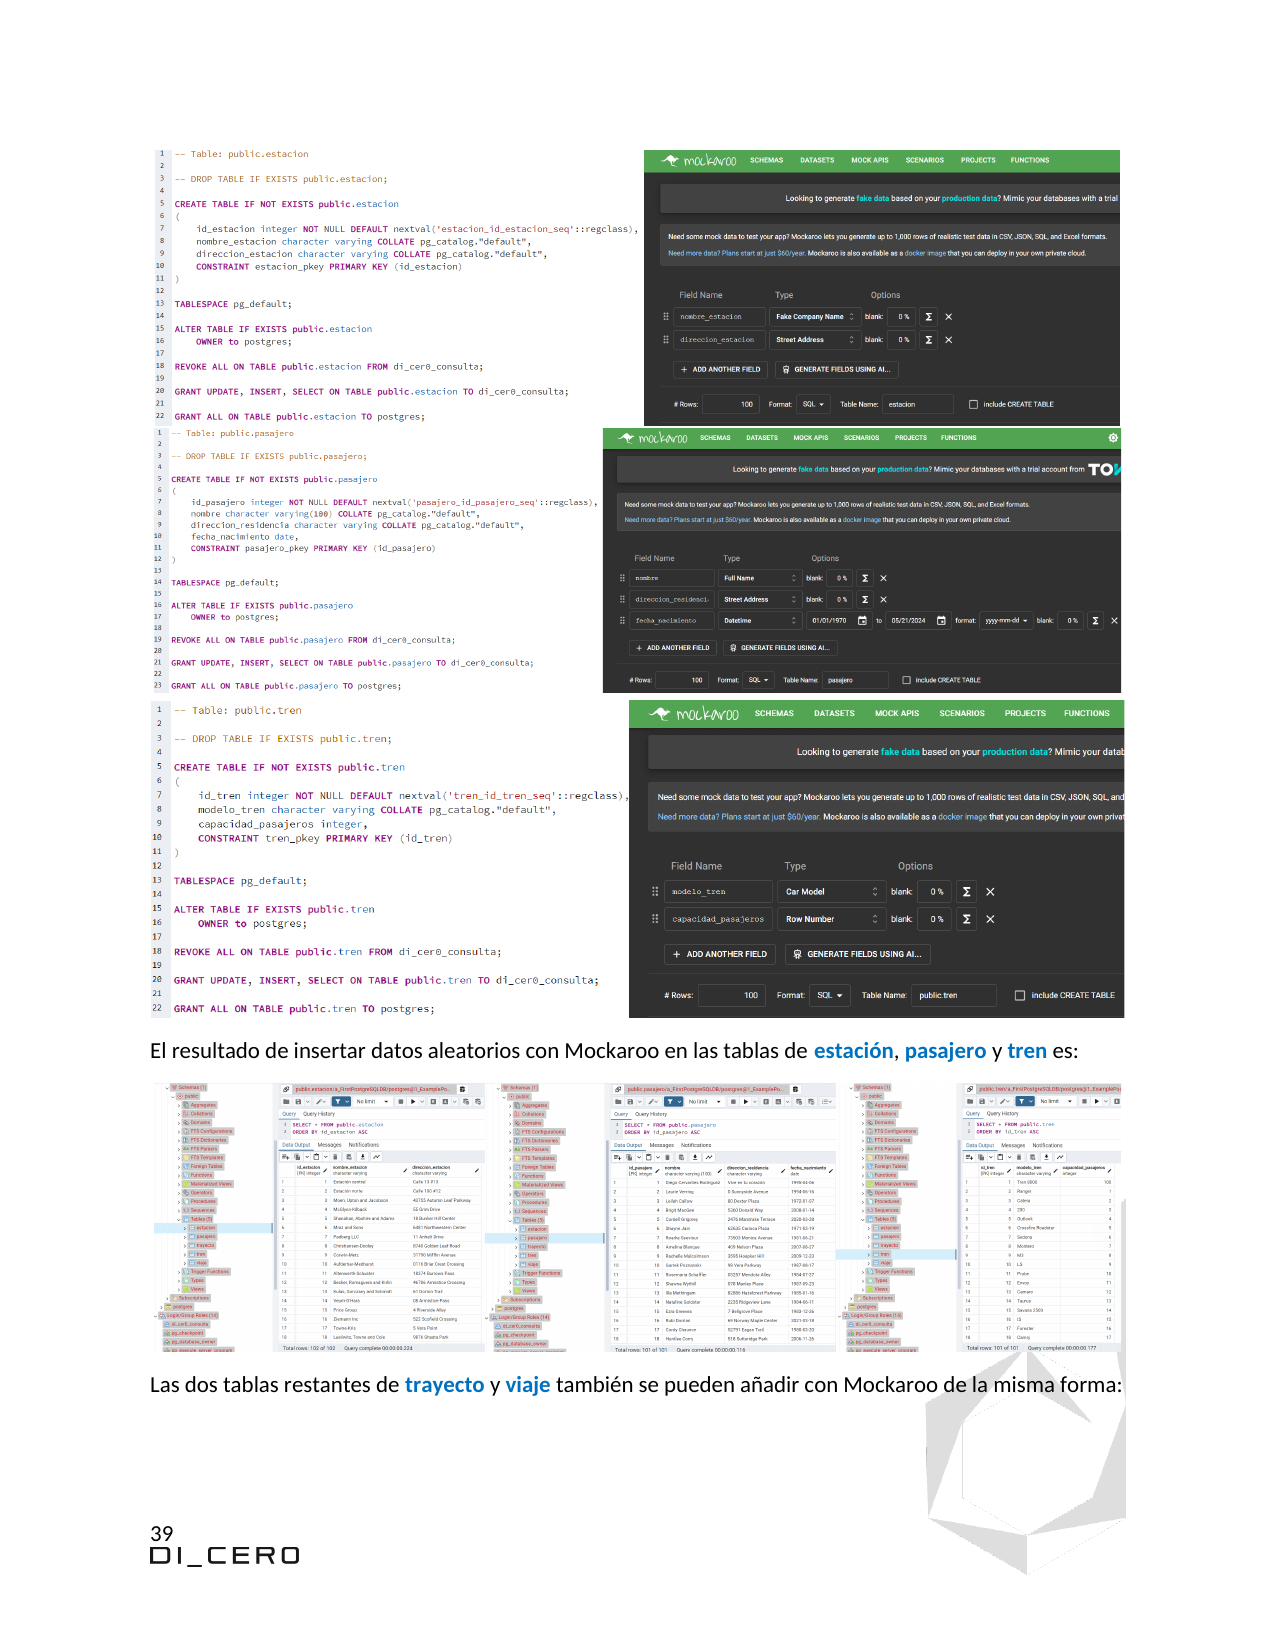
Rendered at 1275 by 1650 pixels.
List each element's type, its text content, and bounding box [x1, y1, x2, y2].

picture [150, 700, 1125, 1018]
text El resultado de insertar datos aleatorios con Mockaroo en las tablas de estación, pasajero y tren es: [150, 1036, 1125, 1064]
picture [602, 428, 1122, 693]
text Las dos tablas restantes de trayecto y viaje también se pueden añadir con Mockaroo de la misma forma: [150, 1371, 1125, 1399]
picture [155, 150, 639, 426]
picture [150, 1547, 299, 1567]
picture [153, 1083, 1126, 1575]
picture [153, 428, 598, 693]
picture [644, 150, 1120, 426]
